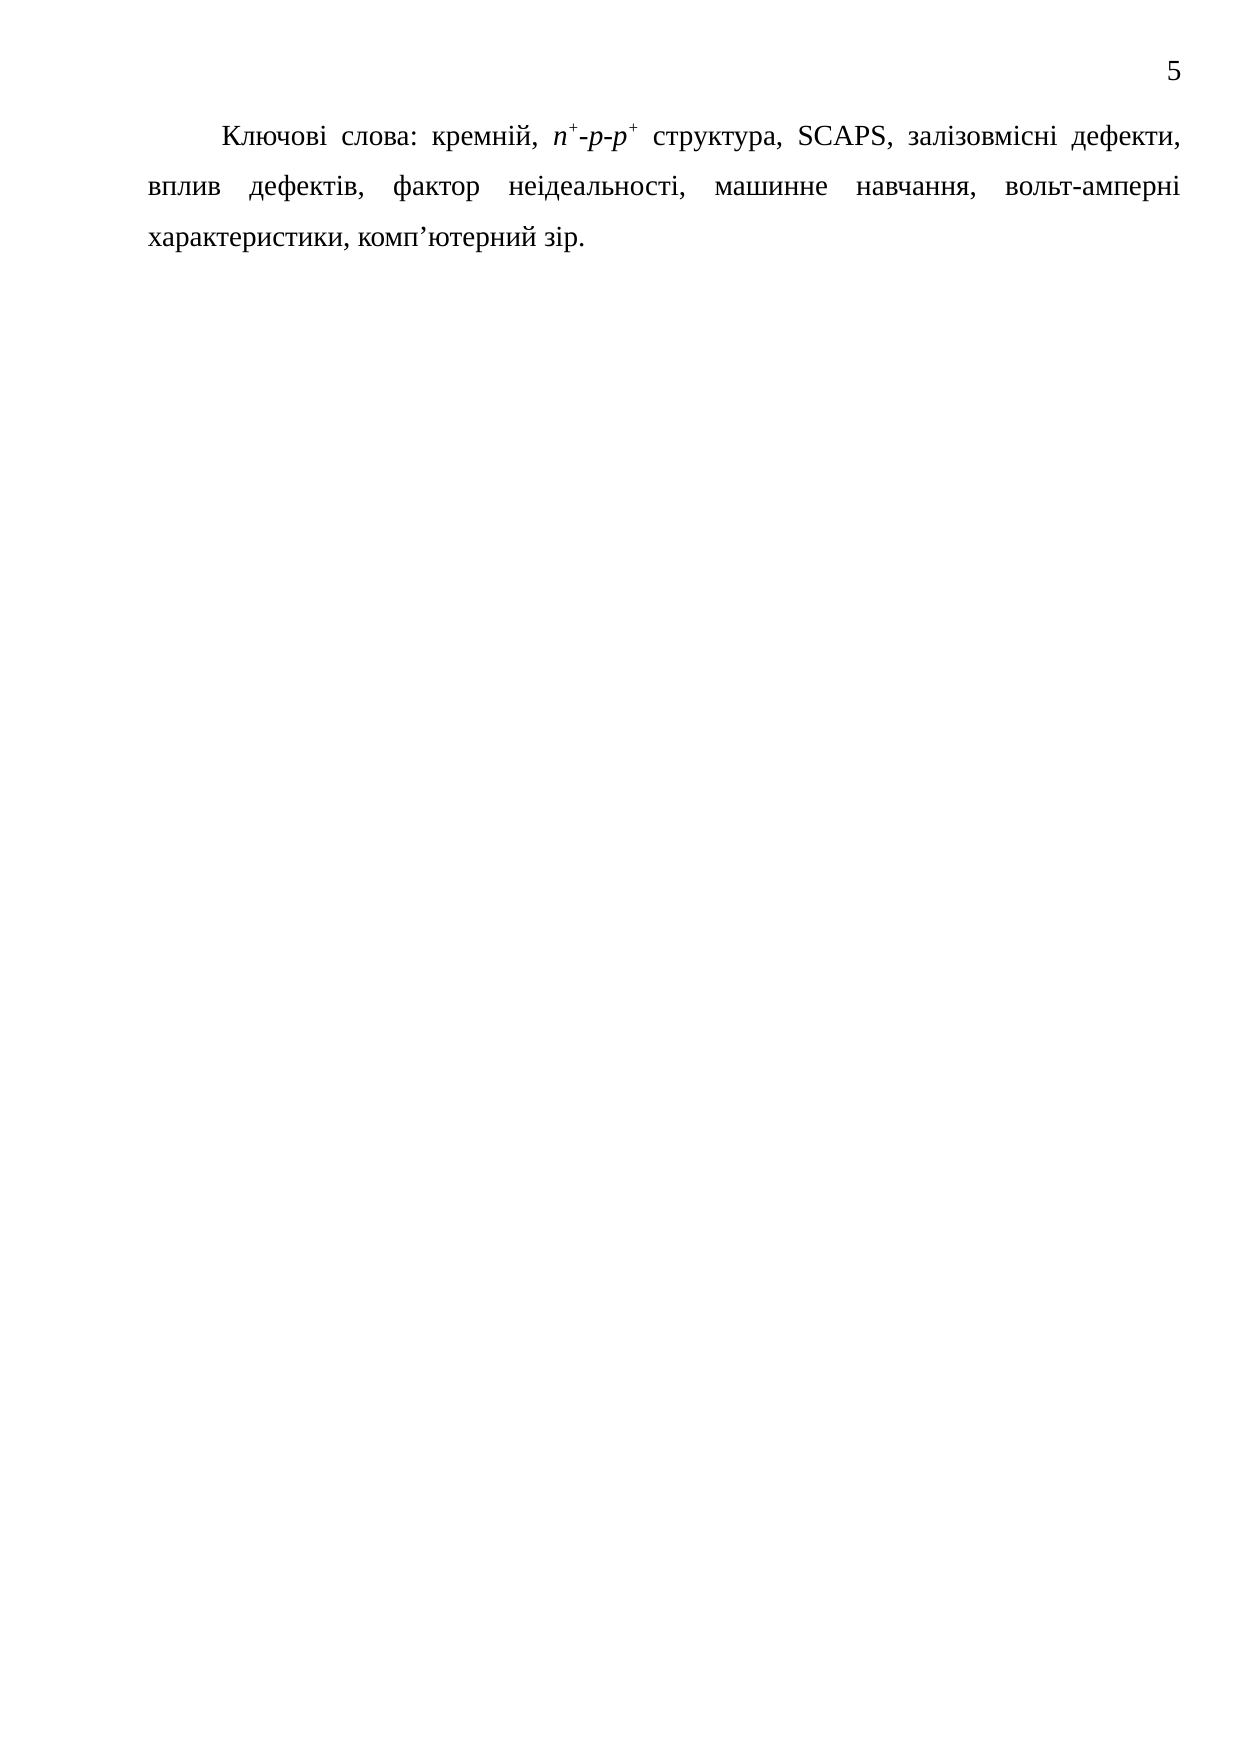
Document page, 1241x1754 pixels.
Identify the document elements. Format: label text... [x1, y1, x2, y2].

text Ключові слова: кремній, n+-p-p+ структура, SCAPS, залізовмісні дефекти, вплив дефектів, фактор неідеальності, машинне навчання, вольт-амперні характеристики, комп’ютерний зір. [148, 118, 1181, 252]
